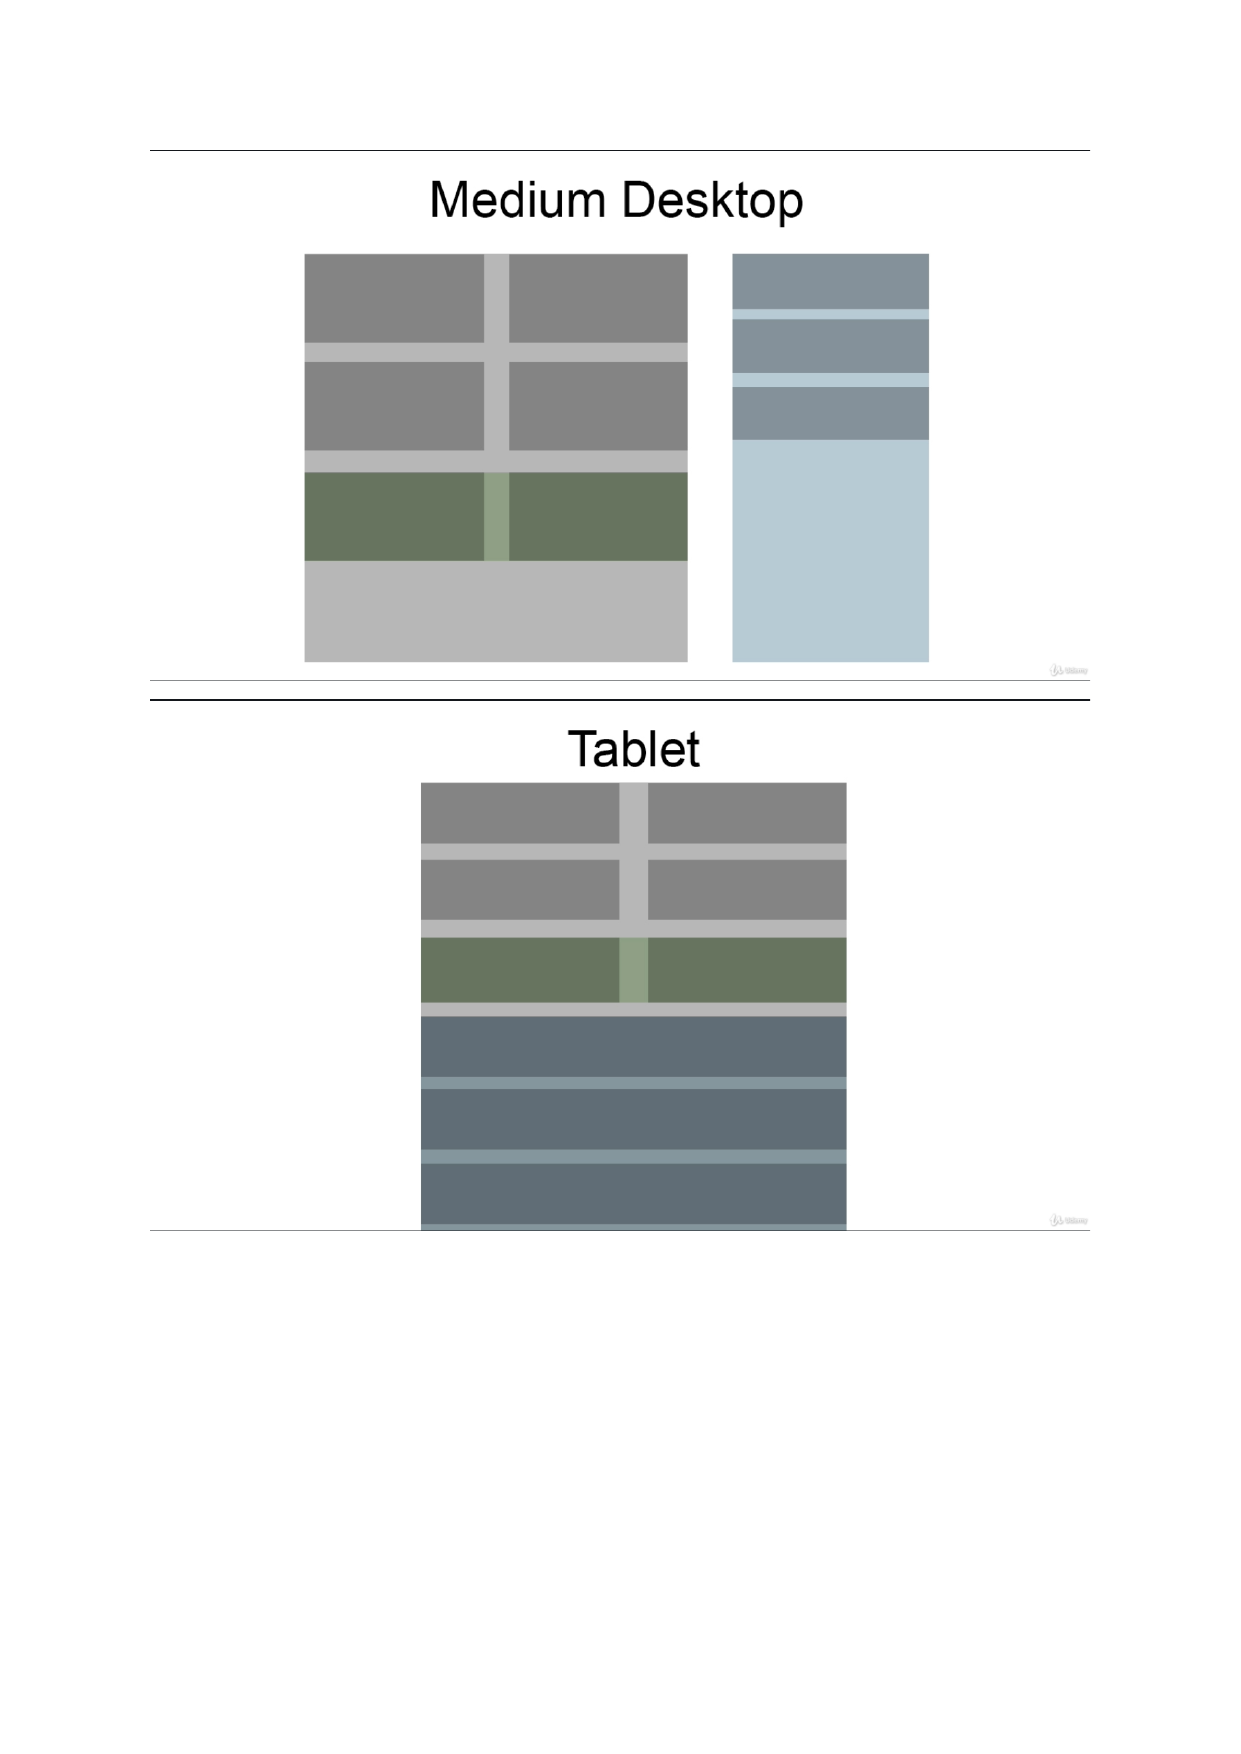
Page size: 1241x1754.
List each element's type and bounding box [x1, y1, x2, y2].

picture [150, 699, 1091, 1231]
picture [150, 150, 1091, 681]
